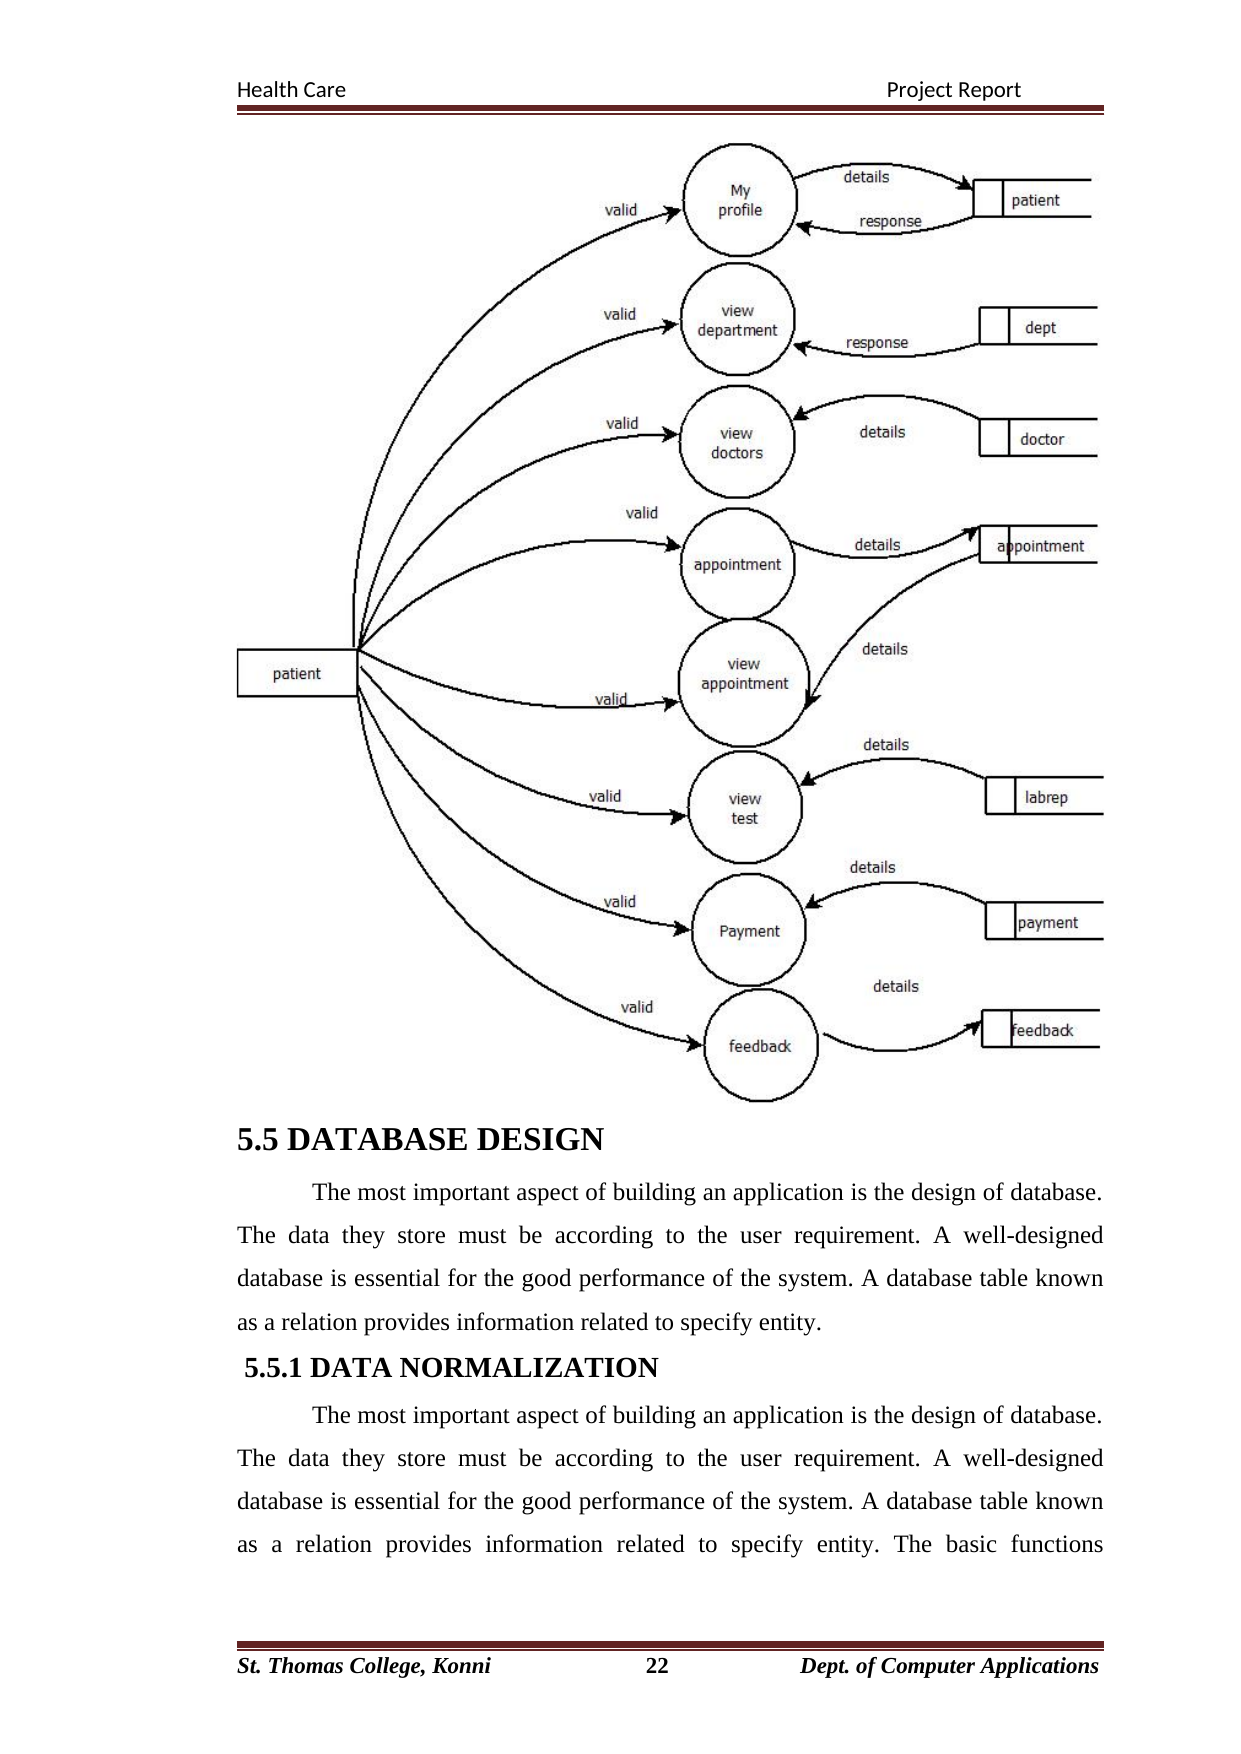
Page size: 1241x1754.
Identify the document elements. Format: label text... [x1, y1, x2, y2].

text 5.5 DATABASE DESIGN [237, 1120, 1104, 1158]
picture [236, 142, 1105, 1106]
text The most important aspect of building an application is the design of database. The data they store must be according to the user requirement. A well-designed database is essential for the good performance of the system. A database table known as a relation provides information related to specify entity. [237, 1177, 1104, 1335]
text 5.5.1 DATA NORMALIZATION [237, 1350, 1104, 1383]
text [237, 1400, 1104, 1558]
